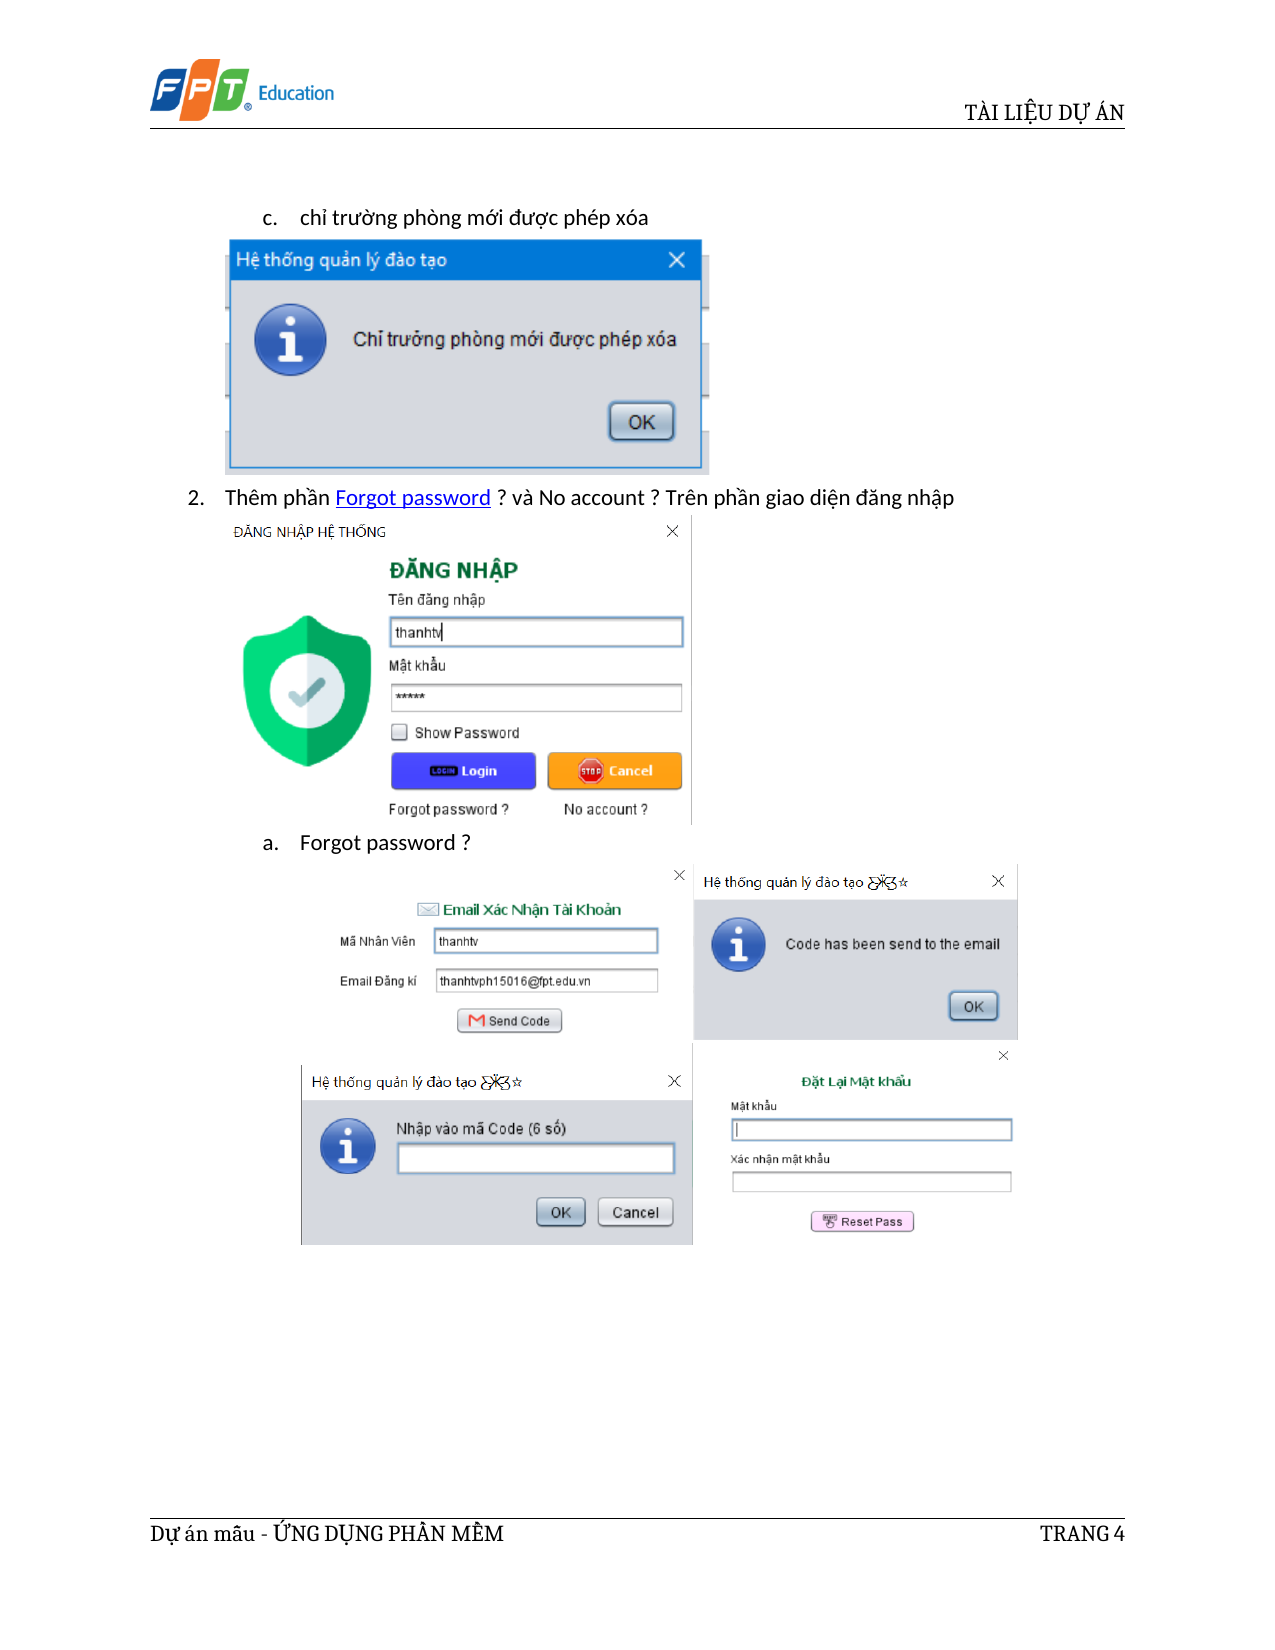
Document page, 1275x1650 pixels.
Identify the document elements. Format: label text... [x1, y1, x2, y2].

list chỉ trường phòng mới được phép xóa [262, 203, 1125, 231]
picture [300, 1043, 1018, 1245]
picture [225, 515, 692, 825]
picture [300, 860, 1018, 1040]
picture [150, 59, 336, 121]
list Forgot password ? [262, 828, 1125, 856]
picture [225, 235, 710, 475]
